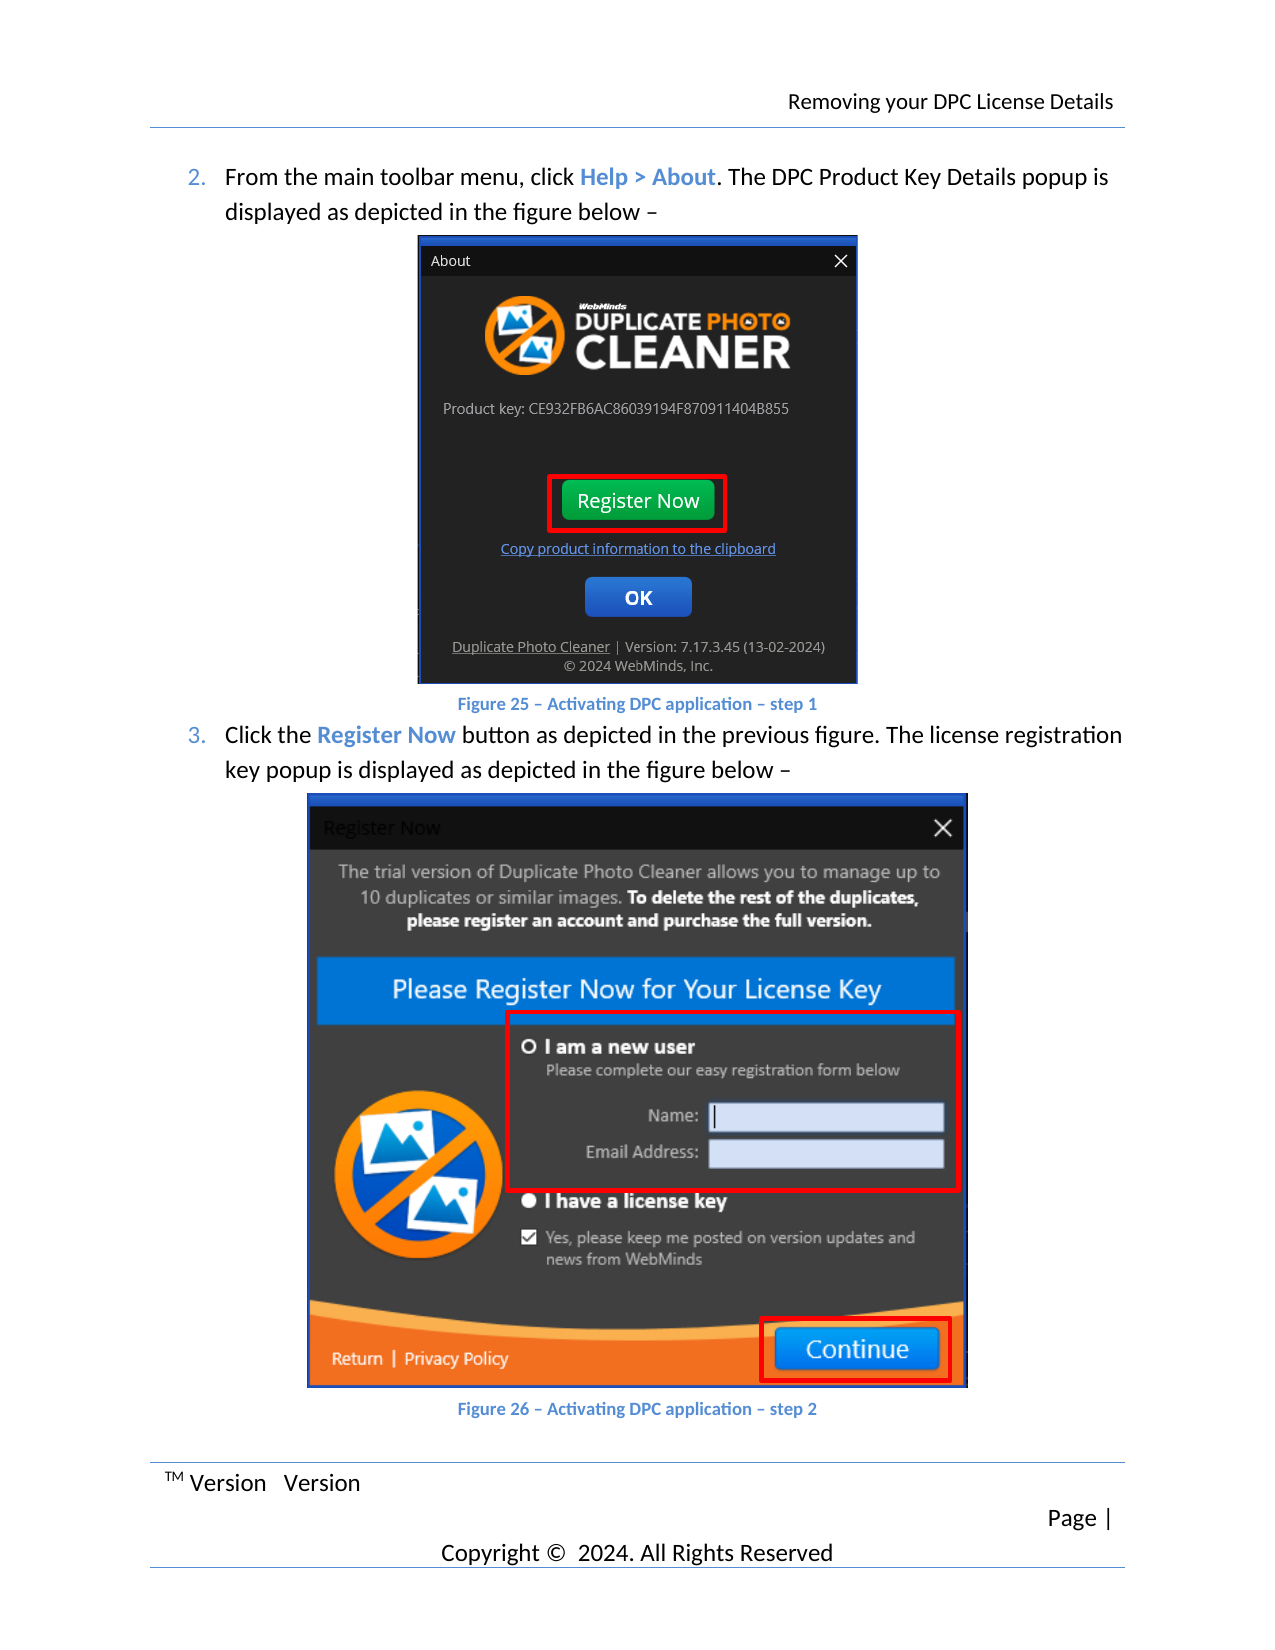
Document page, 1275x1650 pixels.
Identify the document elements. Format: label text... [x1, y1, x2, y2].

list Click the Register Now button as depicted in the previous figure. The license registration key popup is displayed as depicted in the figure below – [187, 719, 1125, 784]
text Figure 26 – Activating DPC application – step 2 [150, 1397, 1125, 1419]
picture [417, 235, 858, 684]
text Figure 25 – Activating DPC application – step 1 [150, 692, 1125, 715]
list From the main toolbar menu, click Help > About. The DPC Product Key Details popup is displayed as depicted in the figure below – [187, 161, 1125, 227]
picture [307, 793, 968, 1388]
